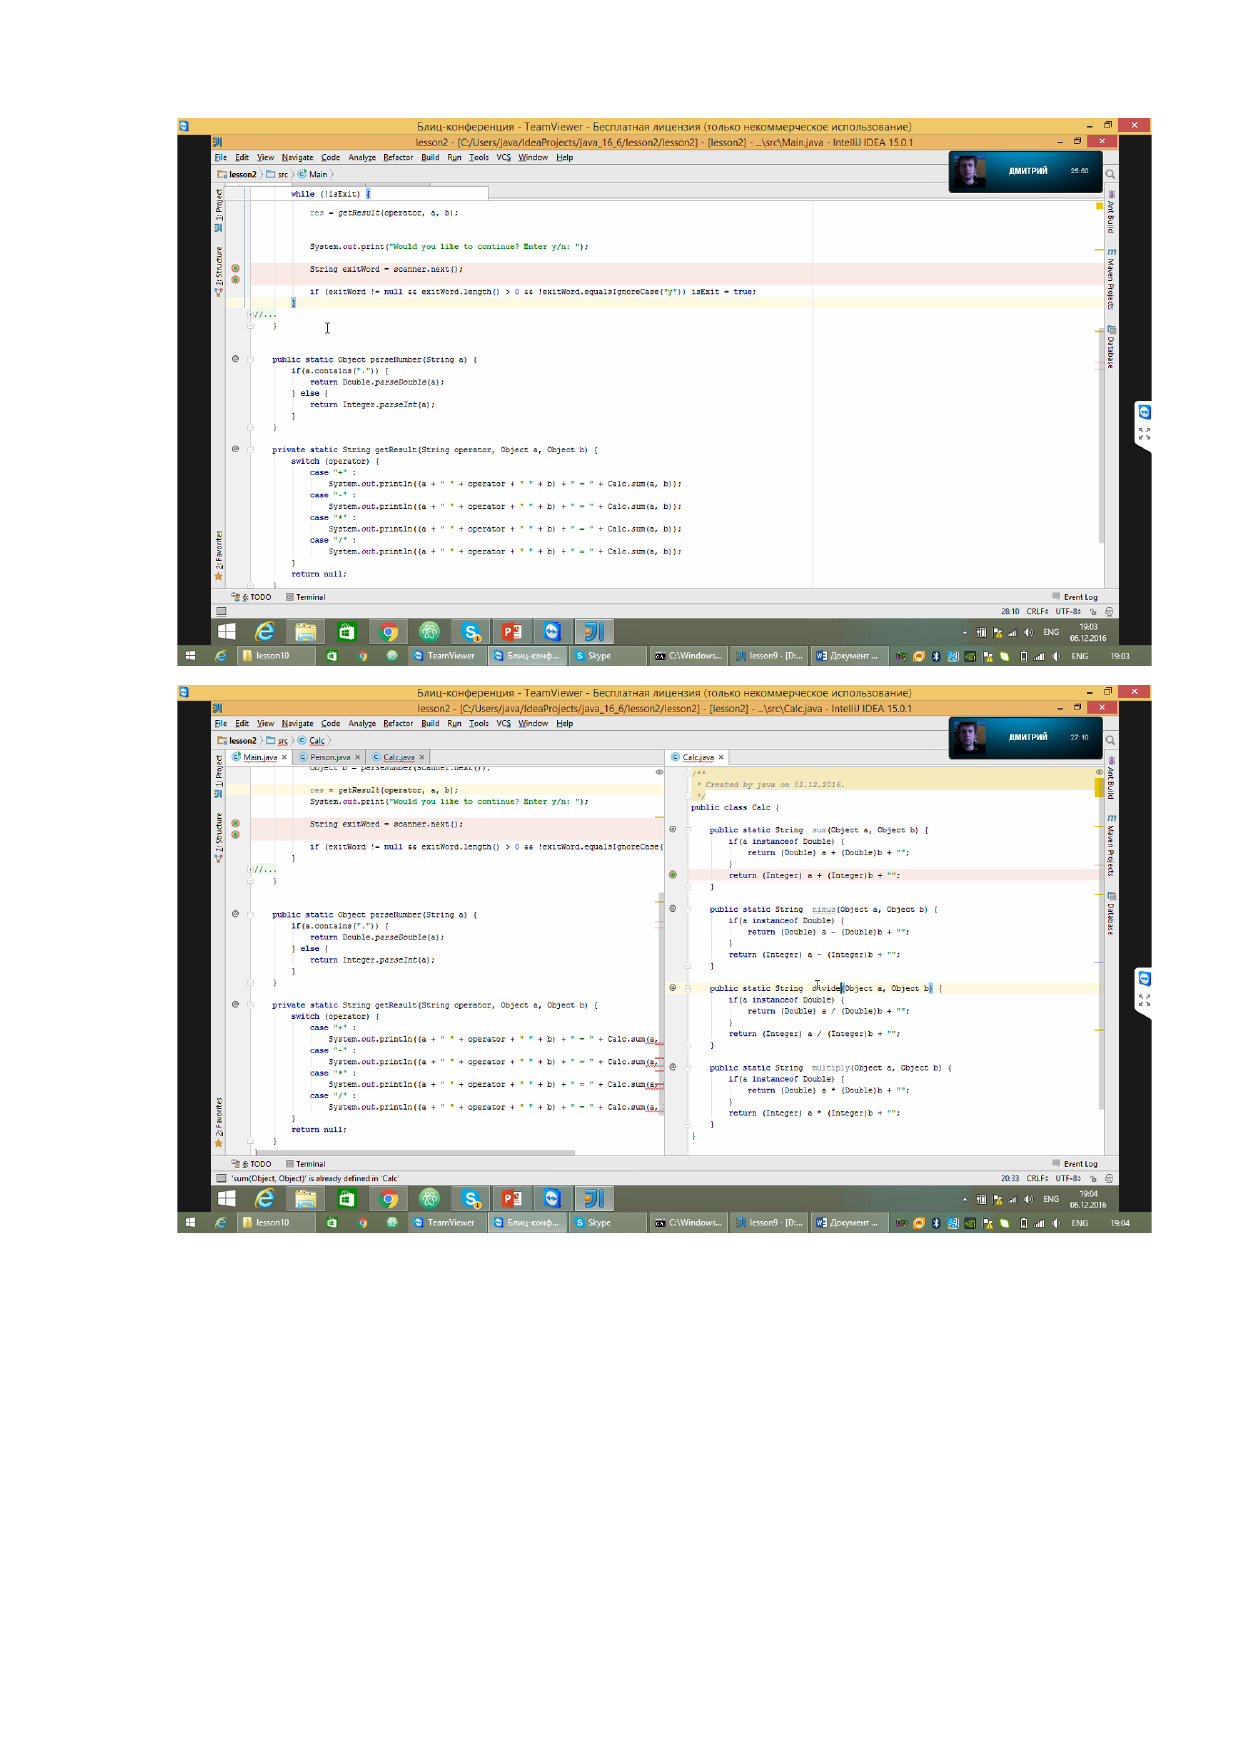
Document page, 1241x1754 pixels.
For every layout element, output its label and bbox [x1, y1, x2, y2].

picture [177, 685, 1152, 1233]
picture [177, 118, 1152, 666]
